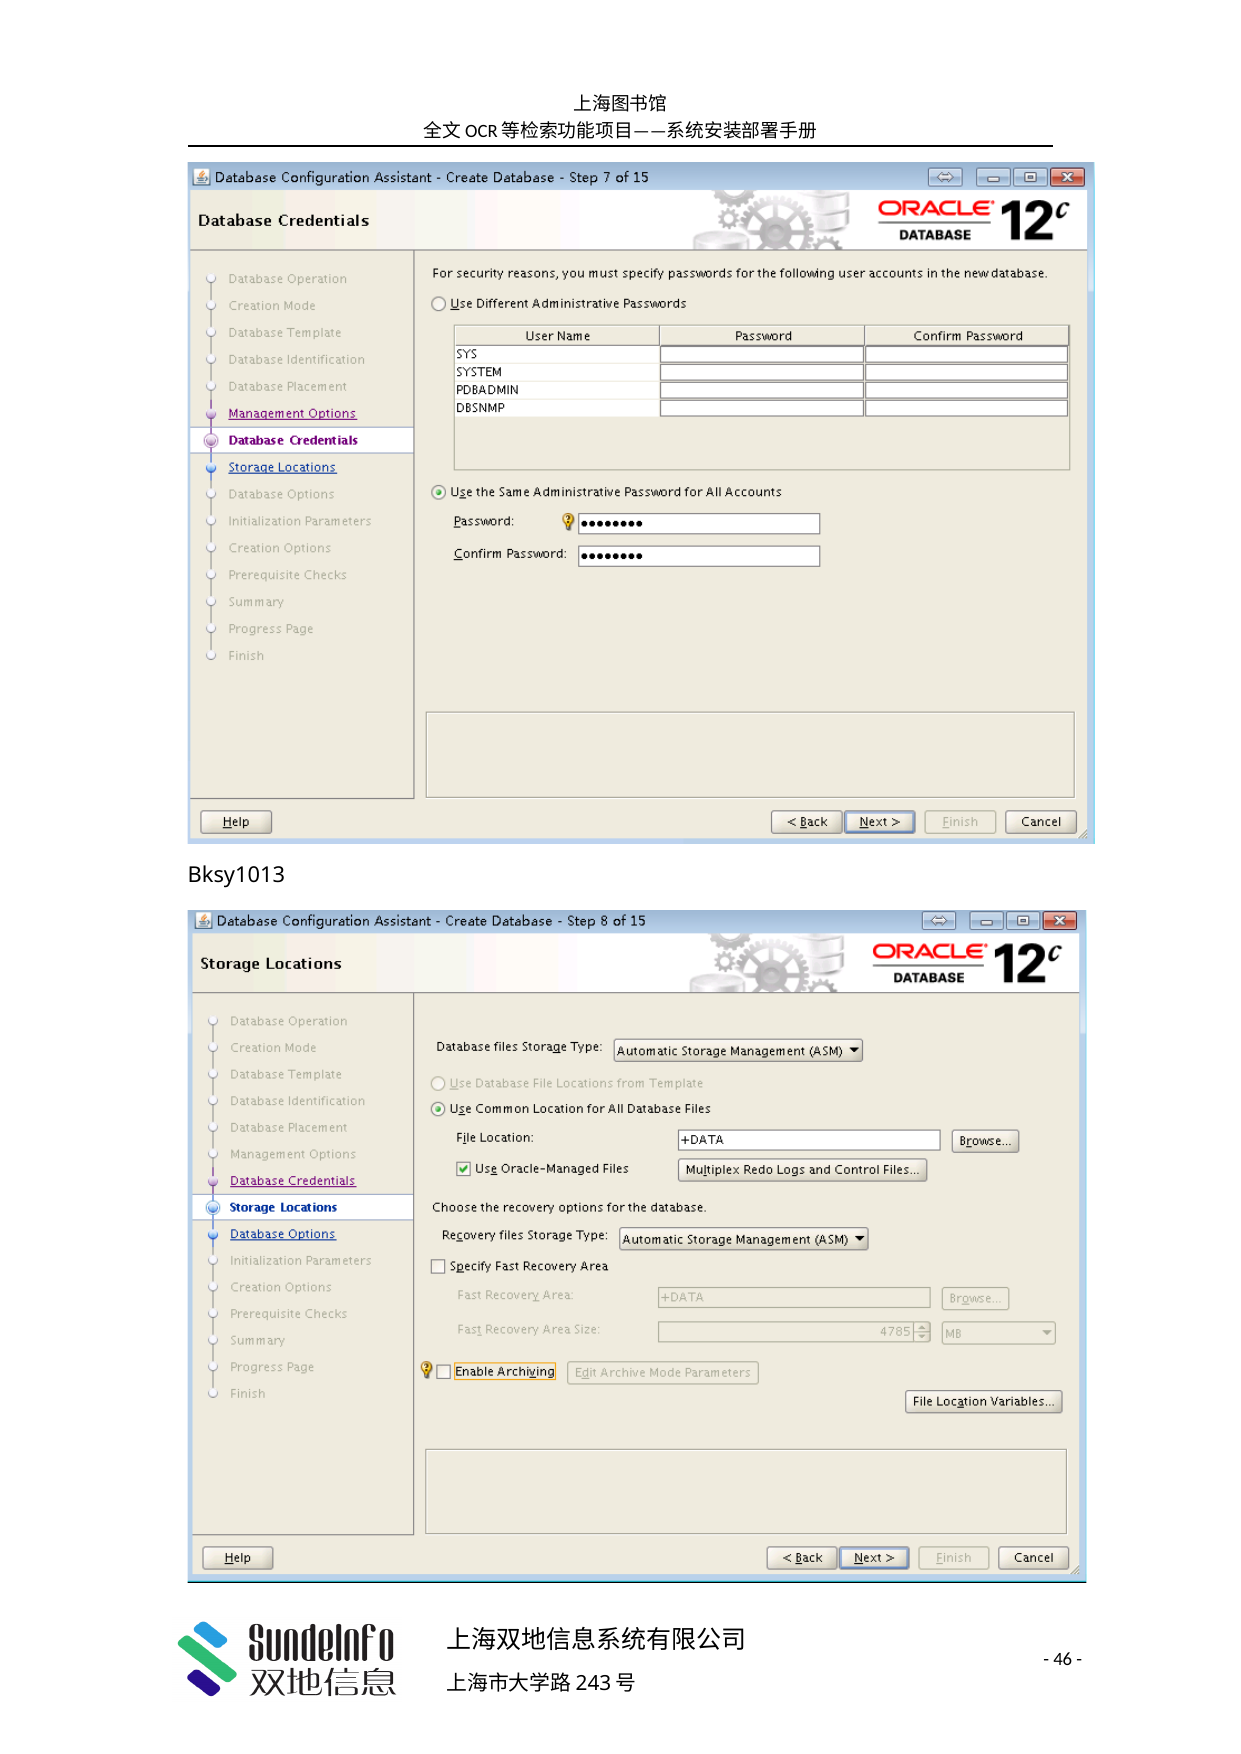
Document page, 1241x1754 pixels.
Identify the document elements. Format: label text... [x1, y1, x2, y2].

picture [187, 910, 1087, 1583]
text Bksy1013 [187, 858, 1053, 890]
picture [187, 162, 1095, 844]
picture [172, 1615, 403, 1702]
